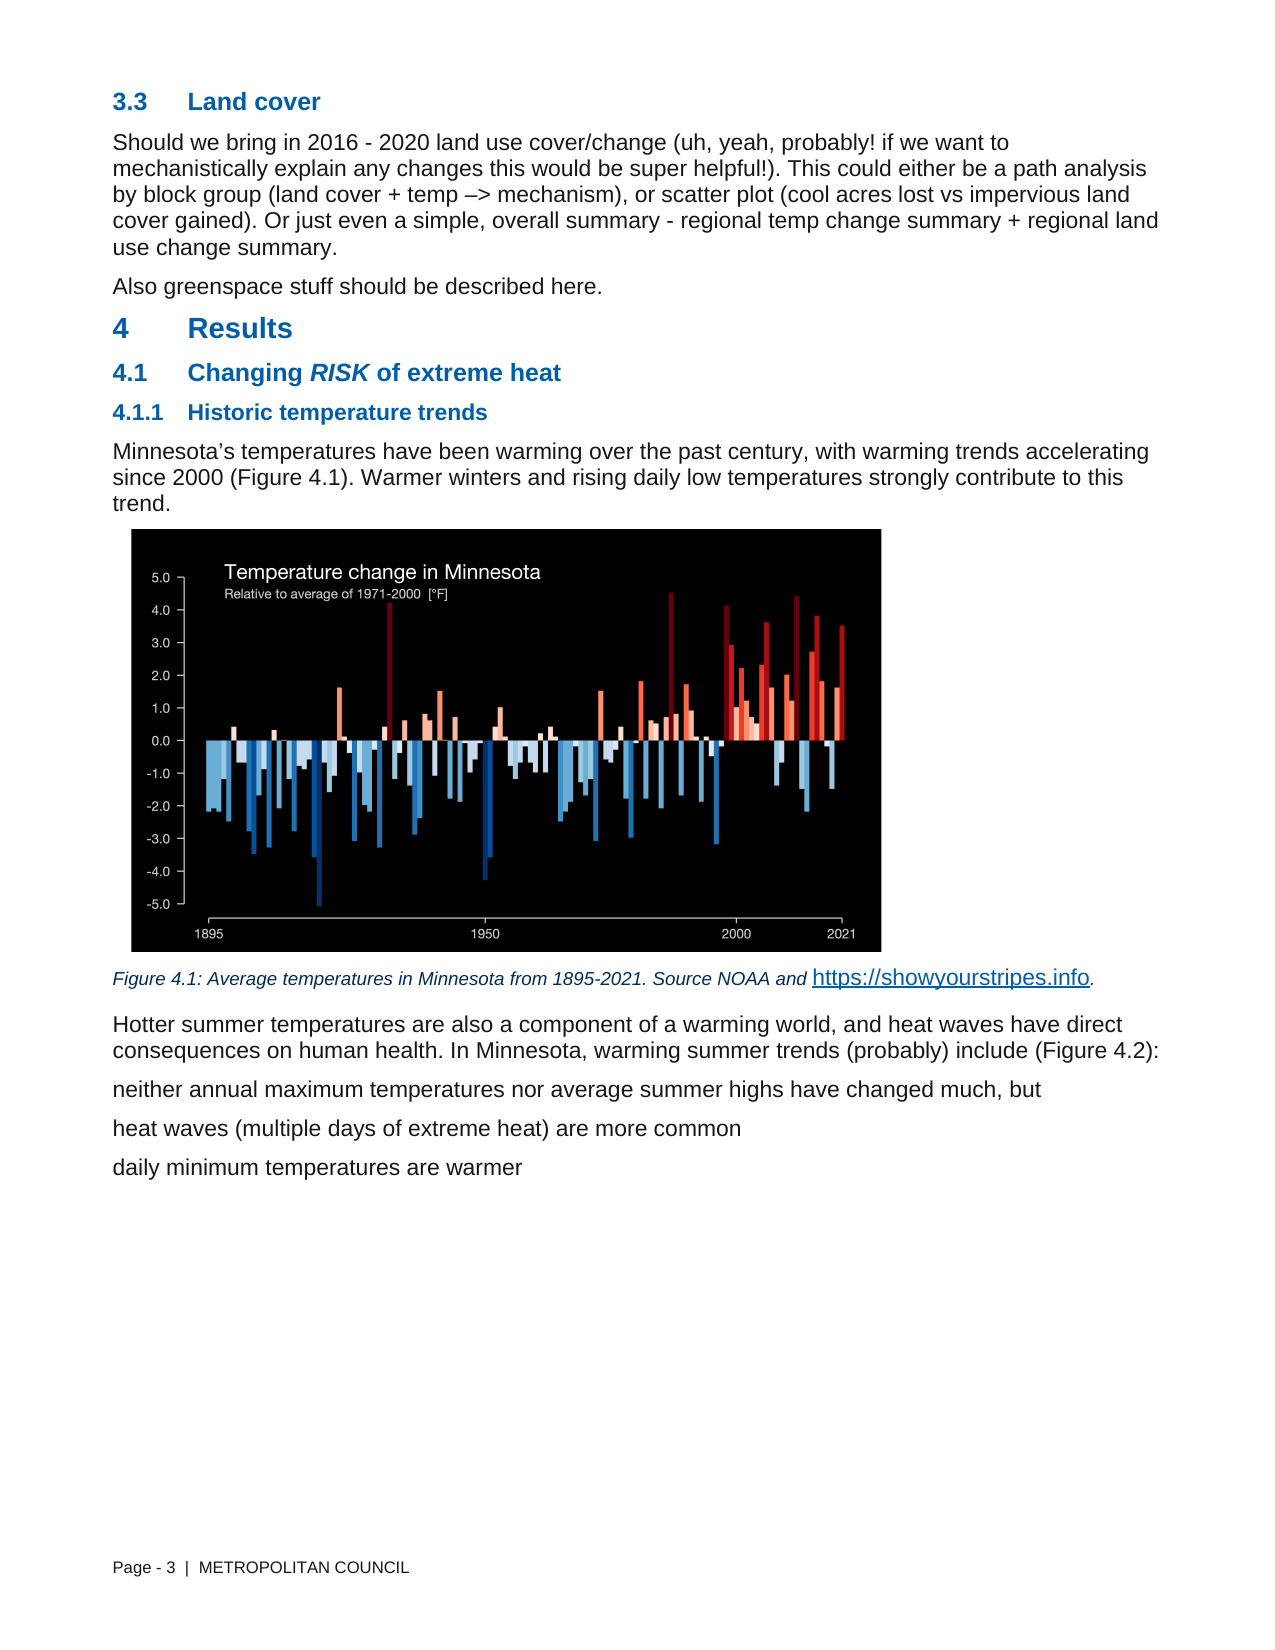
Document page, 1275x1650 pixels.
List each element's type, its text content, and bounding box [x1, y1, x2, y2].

text Minnesota’s temperatures have been warming over the past century, with warming trends accelerating since 2000 (Figure 4.1). Warmer winters and rising daily low temperatures strongly contribute to this trend. [112, 438, 1162, 517]
text Figure 4.1: Average temperatures in Minnesota from 1895-2021. Source NOAA and https://showyourstripes.info. [112, 964, 1162, 990]
text Should we bring in 2016 - 2020 land use cover/change (uh, yeah, probably! if we want to mechanistically explain any changes this would be super helpful!). This could either be a path analysis by block group (land cover + temp –> mechanism), or scatter plot (cool acres lost vs impervious land cover gained). Or just even a simple, overall summary - regional temp change summary + regional land use change summary. [112, 128, 1162, 260]
subtitle 3.3 Land cover [112, 87, 1162, 116]
text Hotter summer temperatures are also a component of a warming world, and heat waves have direct consequences on human health. In Minnesota, warming summer trends (probably) include (Figure 4.2): [112, 1011, 1162, 1063]
text Also greenspace stuff should be described here. [112, 273, 1162, 299]
picture [131, 529, 882, 952]
subtitle 4 Results [112, 312, 1162, 345]
subtitle 4.1 Changing RISK of extreme heat [112, 358, 1162, 386]
subtitle 4.1.1 Historic temperature trends [112, 399, 1162, 425]
